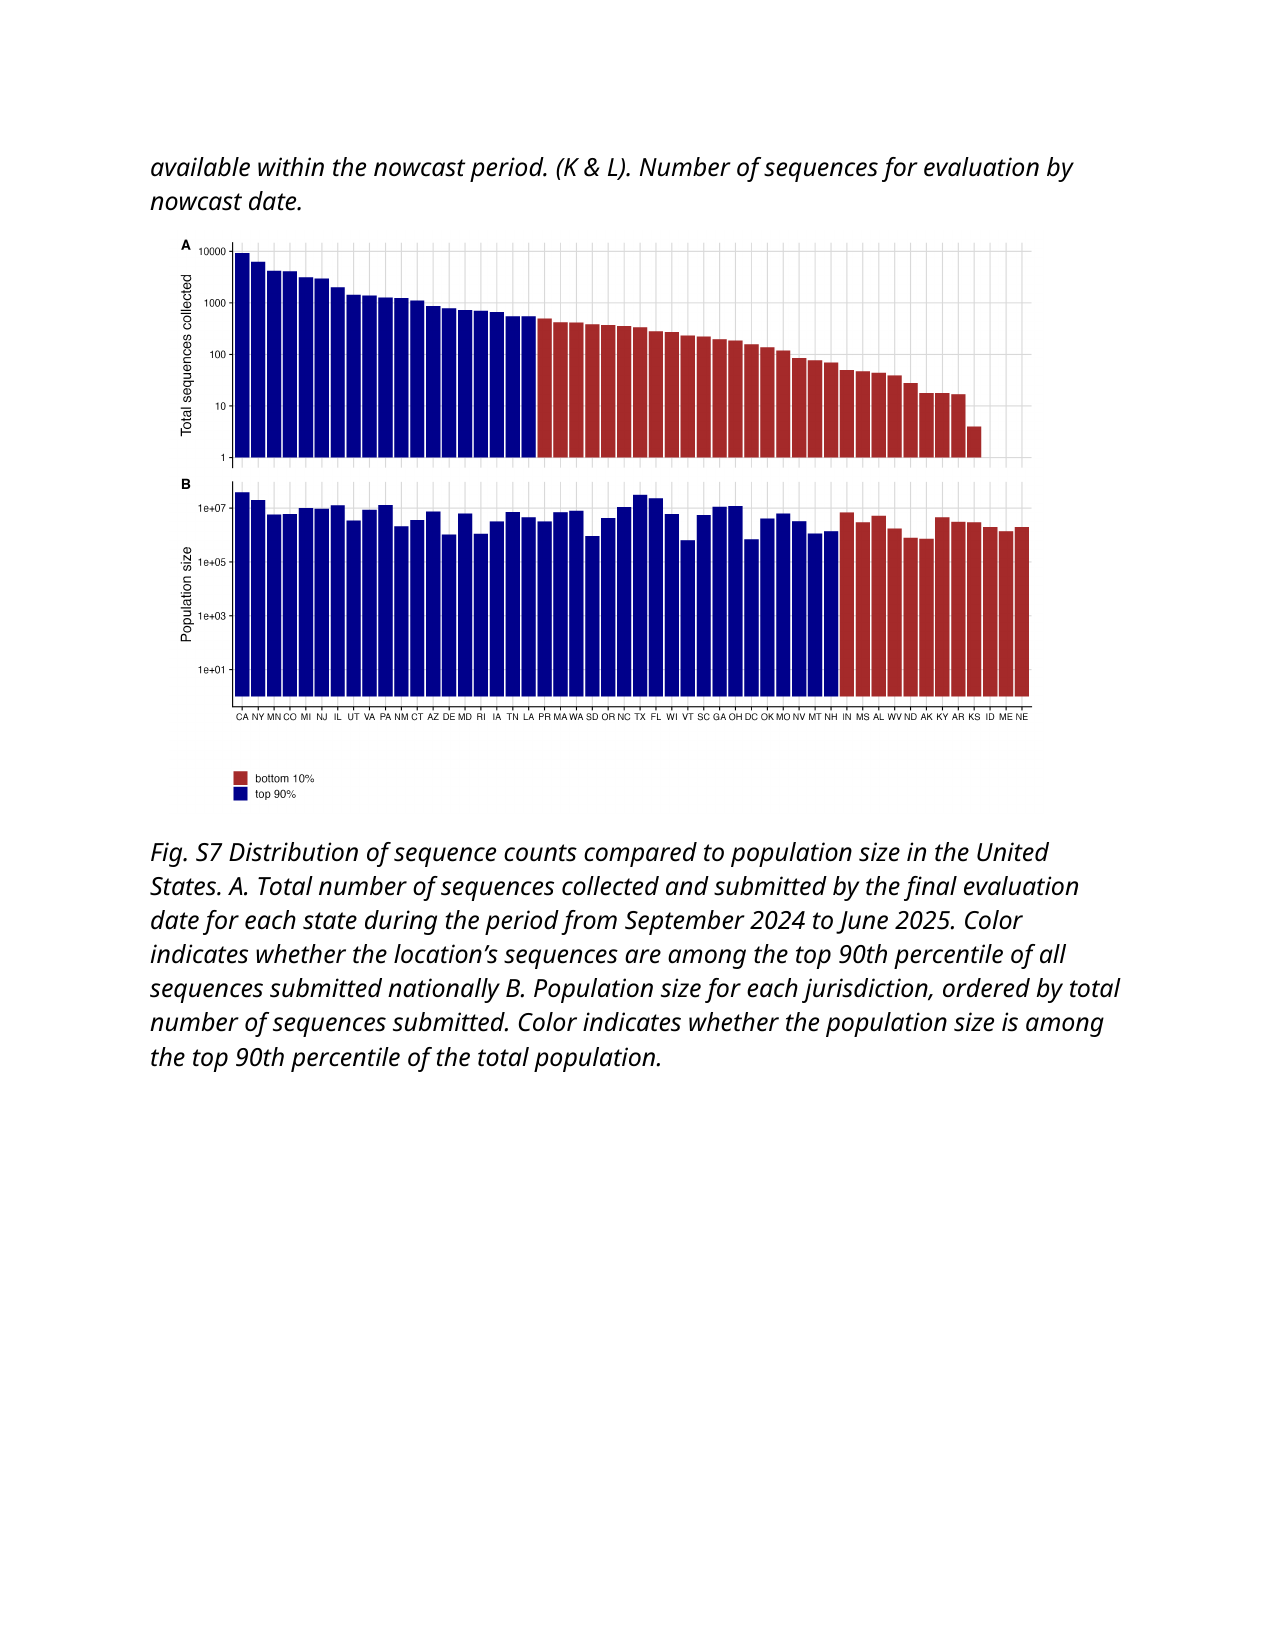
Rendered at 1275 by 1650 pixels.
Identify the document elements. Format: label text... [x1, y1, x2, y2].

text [150, 150, 1125, 218]
text Fig. S7 Distribution of sequence counts compared to population size in the United States. A. Total number of sequences collected and submitted by the final evaluation date for each state during the period from September 2024 to June 2025. Color indicates whether the location’s sequences are among the top 90th percentile of all sequences submitted nationally B. Population size for each jurisdiction, ordered by total number of sequences submitted. Color indicates whether the population size is among the top 90th percentile of the total population. [150, 835, 1125, 1073]
picture [168, 230, 1044, 814]
